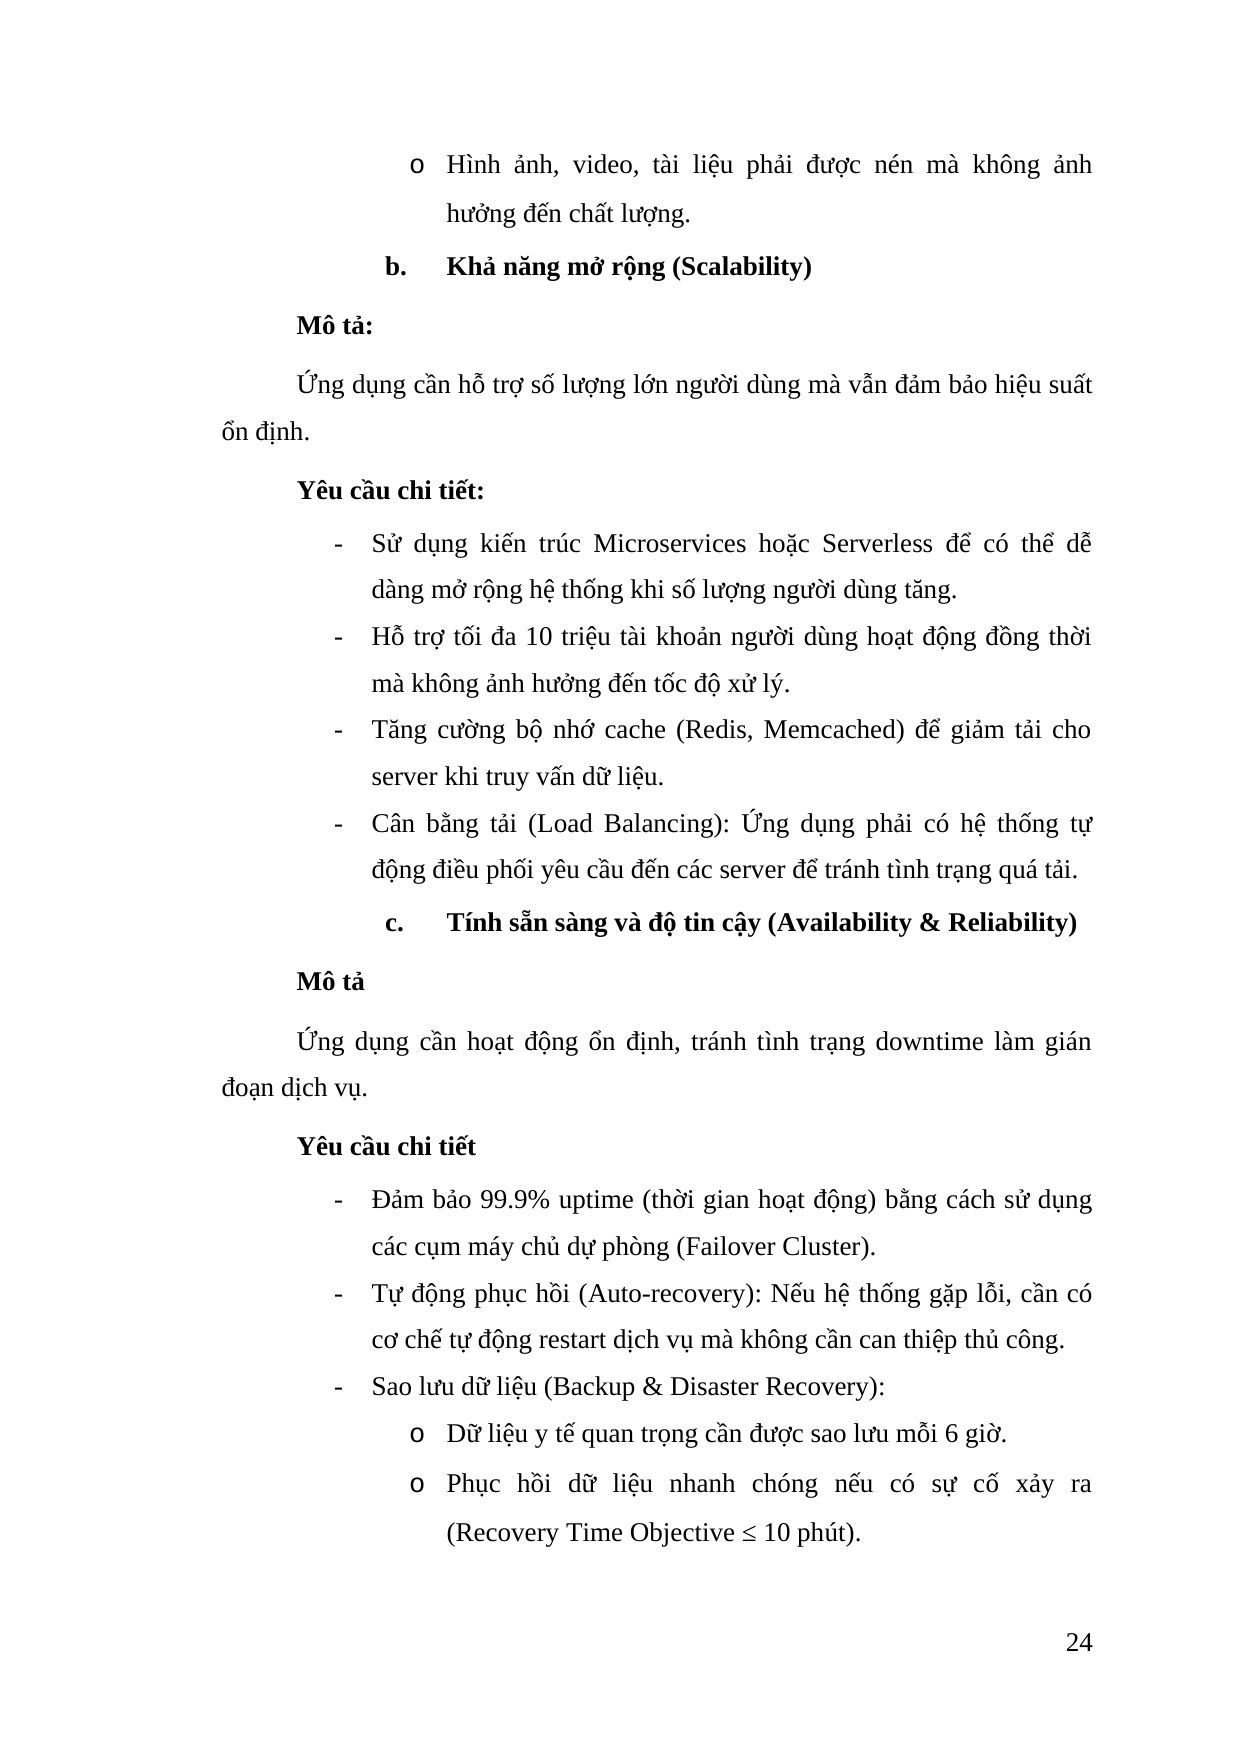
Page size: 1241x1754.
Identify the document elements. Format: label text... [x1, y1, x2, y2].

subtitle Khả năng mở rộng (Scalability) [310, 249, 1092, 281]
list Hình ảnh, video, tài liệu phải được nén mà không ảnh hưởng đến chất lượng. [409, 148, 1092, 228]
text Yêu cầu chi tiết: [221, 474, 1092, 505]
list Cân bằng tải (Load Balancing): Ứng dụng phải có hệ thống tự động điều phối yêu cầu đến các server để tránh tình trạng quá tải. [334, 807, 1092, 884]
list Tăng cường bộ nhớ cache (Redis, Memcached) để giảm tải cho server khi truy vấn dữ liệu. [334, 713, 1092, 791]
list Tự động phục hồi (Auto-recovery): Nếu hệ thống gặp lỗi, cần có cơ chế tự động restart dịch vụ mà không cần can thiệp thủ công. [334, 1277, 1092, 1354]
text Mô tả: [221, 309, 1092, 340]
list Phục hồi dữ liệu nhanh chóng nếu có sự cố xảy ra (Recovery Time Objective ≤ 10 phút). [409, 1467, 1092, 1547]
text Ứng dụng cần hoạt động ổn định, tránh tình trạng downtime làm gián đoạn dịch vụ. [221, 1024, 1092, 1102]
subtitle Tính sẵn sàng và độ tin cậy (Availability & Reliability) [310, 906, 1092, 937]
text Ứng dụng cần hỗ trợ số lượng lớn người dùng mà vẫn đảm bảo hiệu suất ổn định. [221, 368, 1092, 446]
list Hỗ trợ tối đa 10 triệu tài khoản người dùng hoạt động đồng thời mà không ảnh hưởng đến tốc độ xử lý. [334, 620, 1092, 698]
list Đảm bảo 99.9% uptime (thời gian hoạt động) bằng cách sử dụng các cụm máy chủ dự phòng (Failover Cluster). [334, 1183, 1092, 1261]
text Yêu cầu chi tiết [221, 1130, 1092, 1162]
list Sao lưu dữ liệu (Backup & Disaster Recovery): [334, 1370, 1092, 1401]
list Dữ liệu y tế quan trọng cần được sao lưu mỗi 6 giờ. [409, 1417, 1092, 1450]
list Sử dụng kiến trúc Microservices hoặc Serverless để có thể dễ dàng mở rộng hệ thống khi số lượng người dùng tăng. [334, 527, 1092, 604]
text Mô tả [221, 965, 1092, 997]
